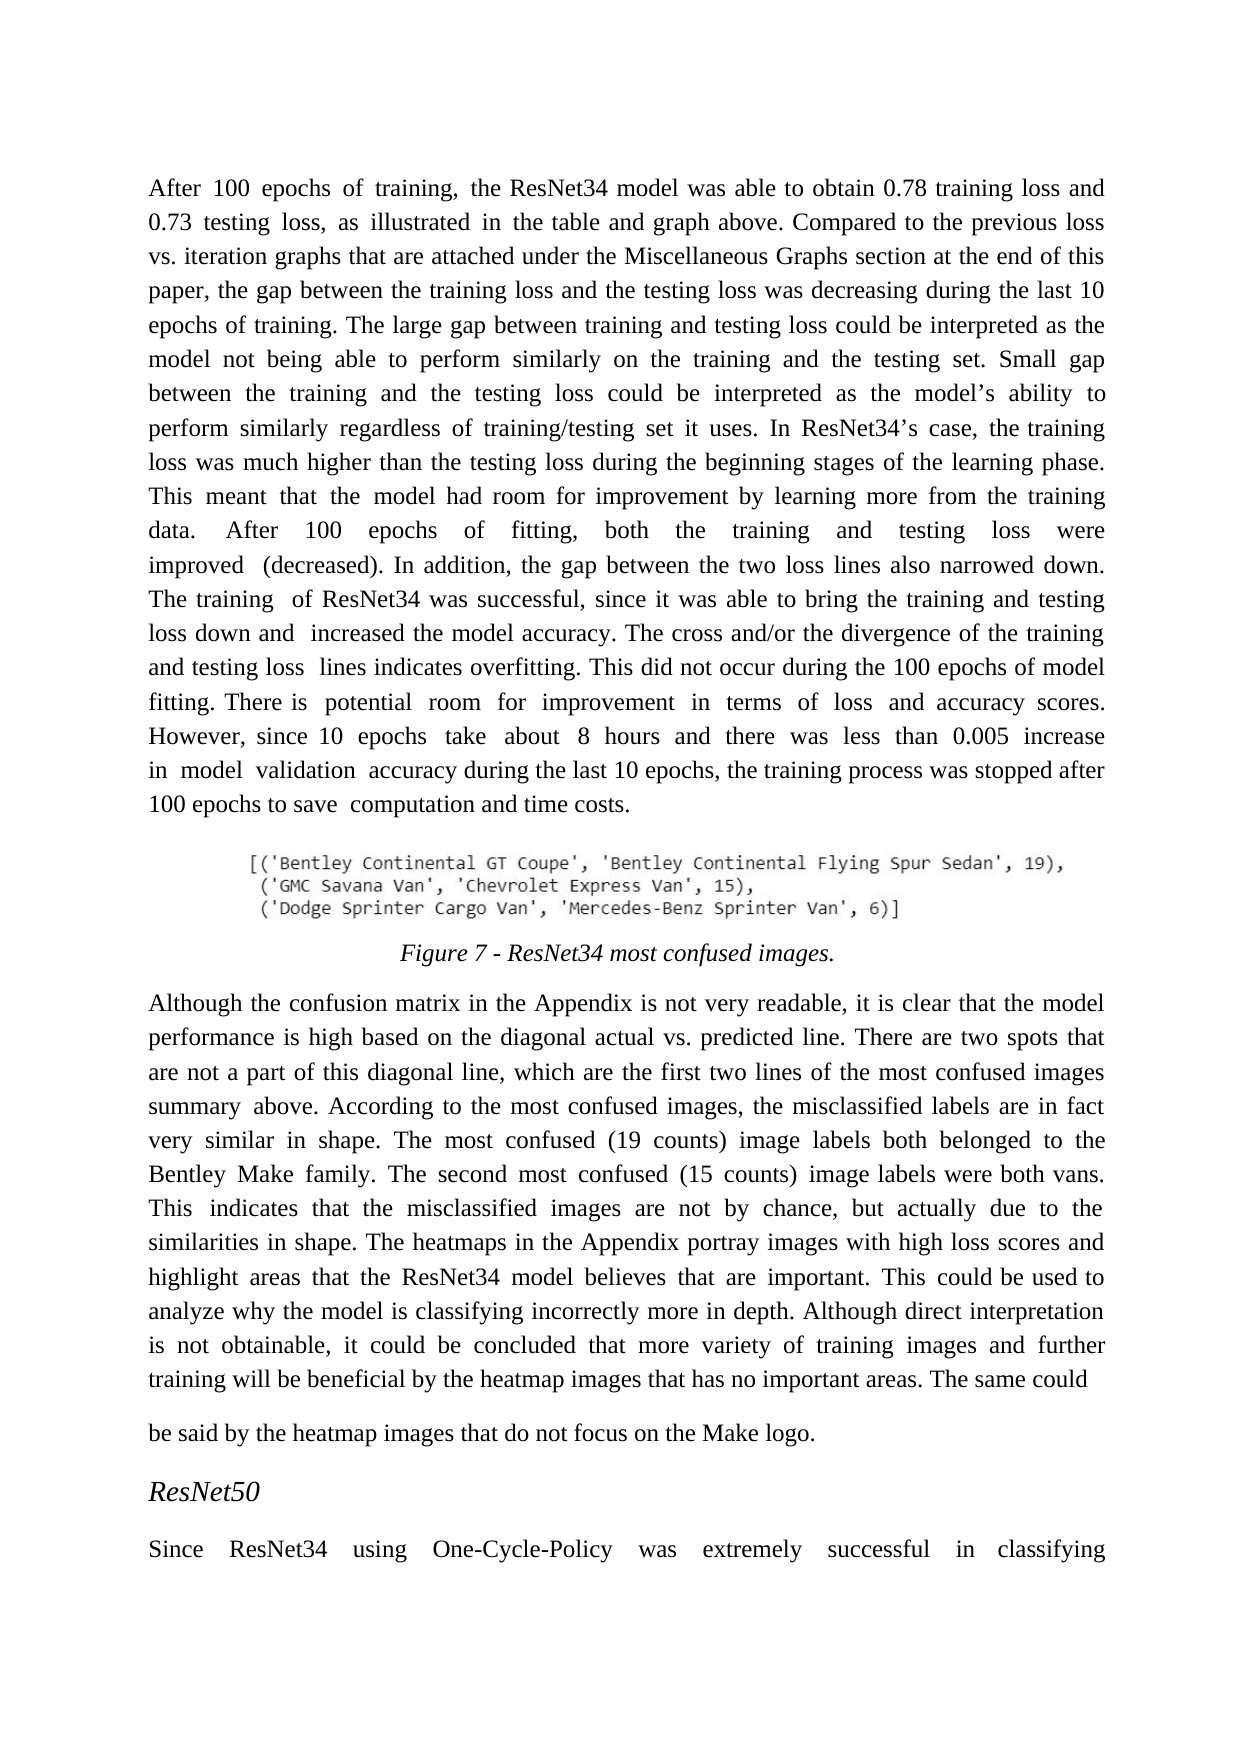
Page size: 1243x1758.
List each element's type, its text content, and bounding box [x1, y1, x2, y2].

text be said by the heatmap images that do not focus on the Make logo. ResNet50 [148, 1394, 1106, 1513]
text Figure 7 - ResNet34 most confused images. [400, 939, 1191, 967]
text After 100 epochs of training, the ResNet34 model was able to obtain 0.78 training loss and 0.73 testing loss, as illustrated in the table and graph above. Compared to the previous loss vs. iteration graphs that are attached under the Miscellaneous Graphs section at the end of this paper, the gap between the training loss and the testing loss was decreasing during the last 10 epochs of training. The large gap between training and testing loss could be interpreted as the model not being able to perform similarly on the training and the testing set. Small gap between the training and the testing loss could be interpreted as the model’s ability to perform similarly regardless of training/testing set it uses. In ResNet34’s case, the training loss was much higher than the testing loss during the beginning stages of the learning phase. This meant that the model had room for improvement by learning more from the training data. After 100 epochs of fitting, both the training and testing loss were improved (decreased). In addition, the gap between the two loss lines also narrowed down. The training of ResNet34 was successful, since it was able to bring the training and testing loss down and increased the model accuracy. The cross and/or the divergence of the training and testing loss lines indicates overfitting. This did not occur during the 100 epochs of model fitting. There is potential room for improvement in terms of loss and accuracy scores. However, since 10 epochs take about 8 hours and there was less than 0.005 increase in model validation accuracy during the last 10 epochs, the training process was stopped after 100 epochs to save computation and time costs. [148, 169, 1106, 820]
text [148, 1532, 1106, 1564]
text Although the confusion matrix in the Appendix is not very readable, it is clear that the model performance is high based on the diagonal actual vs. predicted line. There are two spots that are not a part of this diagonal line, which are the first two lines of the most confused images summary above. According to the most confused images, the misclassified labels are in fact very similar in shape. The most confused (19 counts) image labels both belonged to the Bentley Make family. The second most confused (15 counts) image labels were both vans. This indicates that the misclassified images are not by chance, but actually due to the similarities in shape. The heatmaps in the Appendix portray images with high loss scores and highlight areas that the ResNet34 model believes that are important. This could be used to analyze why the model is classifying incorrectly more in depth. Although direct interpretation is not obtainable, it could be concluded that more variety of training images and further training will be beneficial by the heatmap images that has no important areas. The same could [148, 984, 1106, 1394]
picture [248, 851, 1069, 927]
